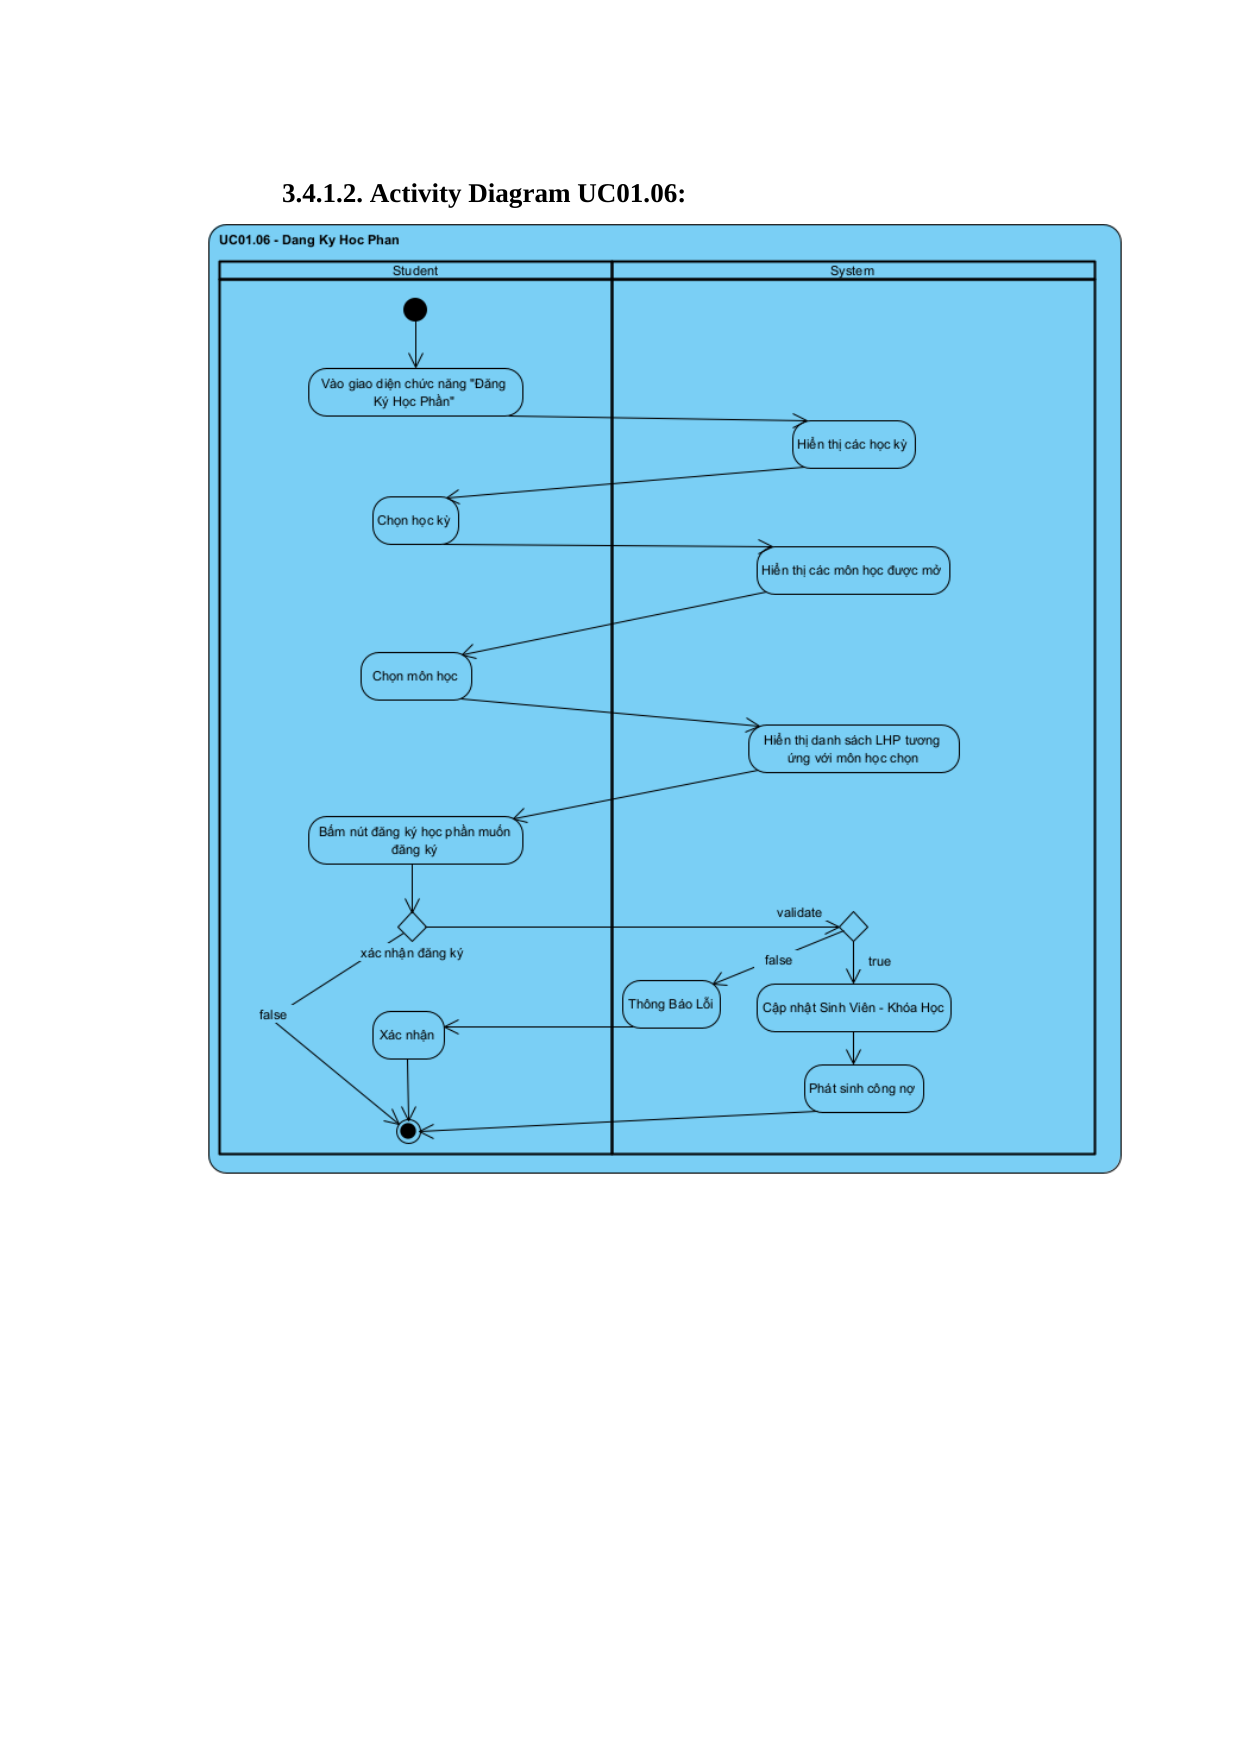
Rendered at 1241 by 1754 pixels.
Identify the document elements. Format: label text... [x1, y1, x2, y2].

subtitle 3.4.1.2. Activity Diagram UC01.06: [282, 177, 1122, 208]
picture [206, 223, 1123, 1175]
